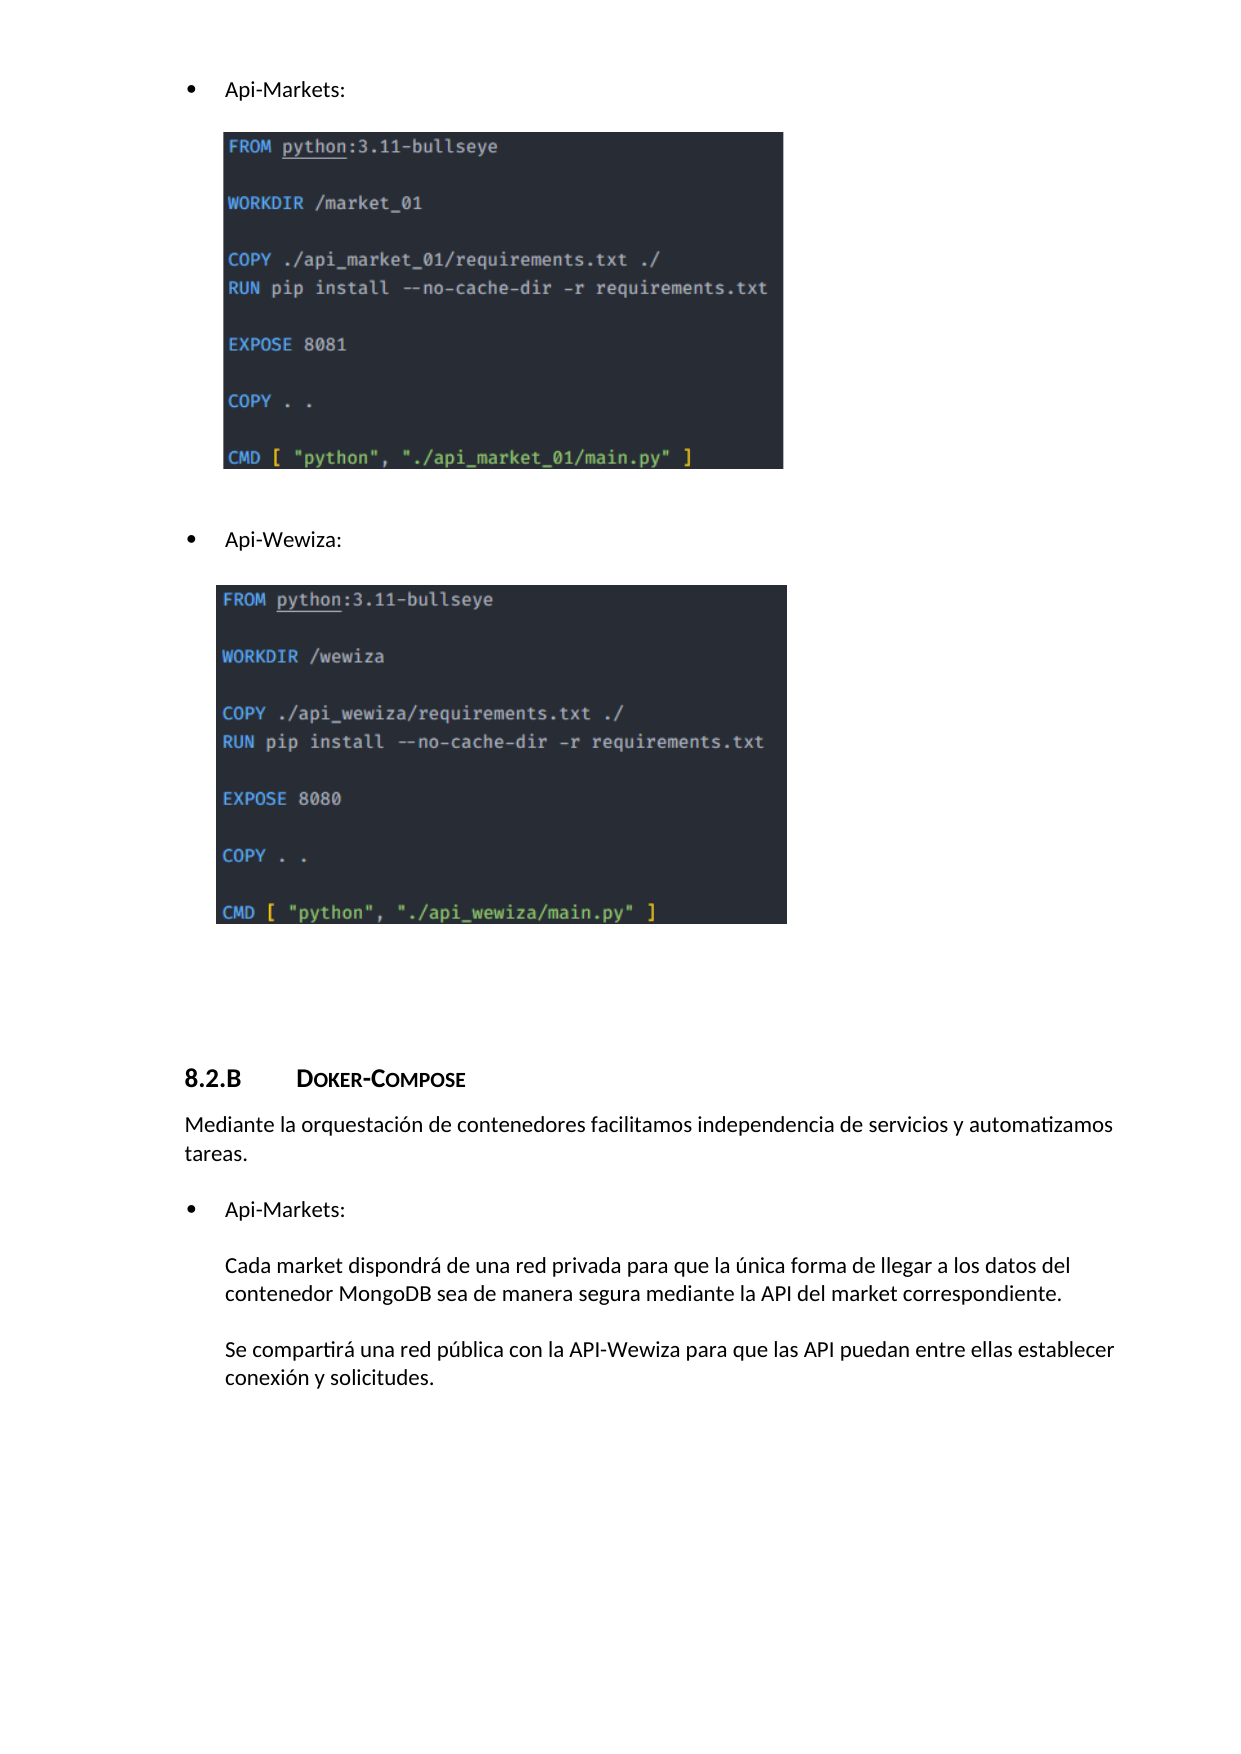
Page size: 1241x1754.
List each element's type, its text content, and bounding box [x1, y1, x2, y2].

text Doker-Compose [184, 1061, 1165, 1094]
text Mediante la orquestación de contenedores facilitamos independencia de servicios y automatizamos tareas. [184, 1111, 1165, 1167]
text Se compartirá una red pública con la API-Wewiza para que las API puedan entre ellas establecer conexión y solicitudes. [225, 1335, 1165, 1391]
list Api-Markets: [187, 1195, 1165, 1223]
text Cada market dispondrá de una red privada para que la única forma de llegar a los datos del contenedor MongoDB sea de manera segura mediante la API del market correspondiente. [225, 1251, 1165, 1307]
picture [216, 585, 787, 924]
picture [223, 132, 784, 469]
list Api-Wewiza: [187, 525, 1165, 553]
list Api-Markets: [187, 75, 1165, 103]
